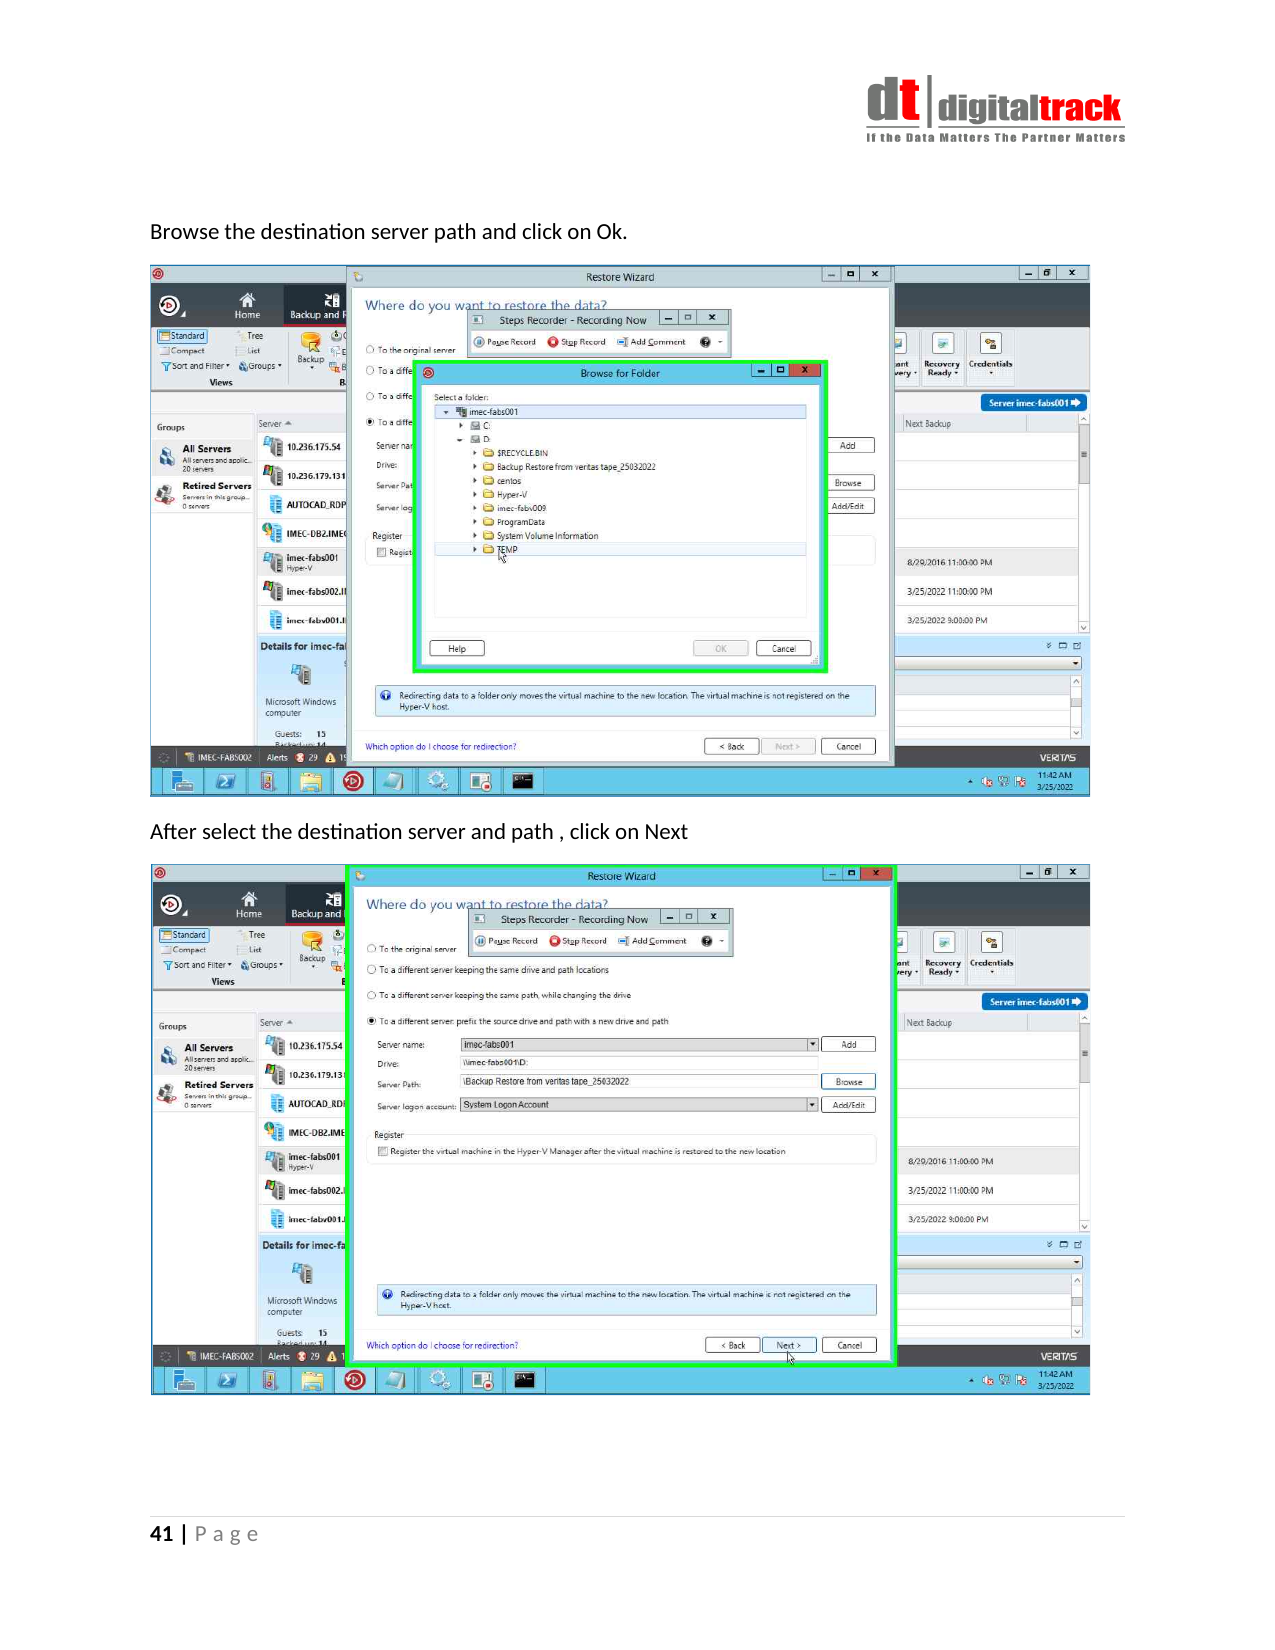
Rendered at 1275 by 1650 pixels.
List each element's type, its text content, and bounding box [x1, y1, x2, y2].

picture [150, 263, 1091, 799]
text Browse the destination server path and click on Ok. [150, 217, 1125, 245]
picture [866, 75, 1125, 142]
picture [150, 864, 1091, 1396]
text After select the destination server and path , click on Next [150, 817, 1125, 845]
